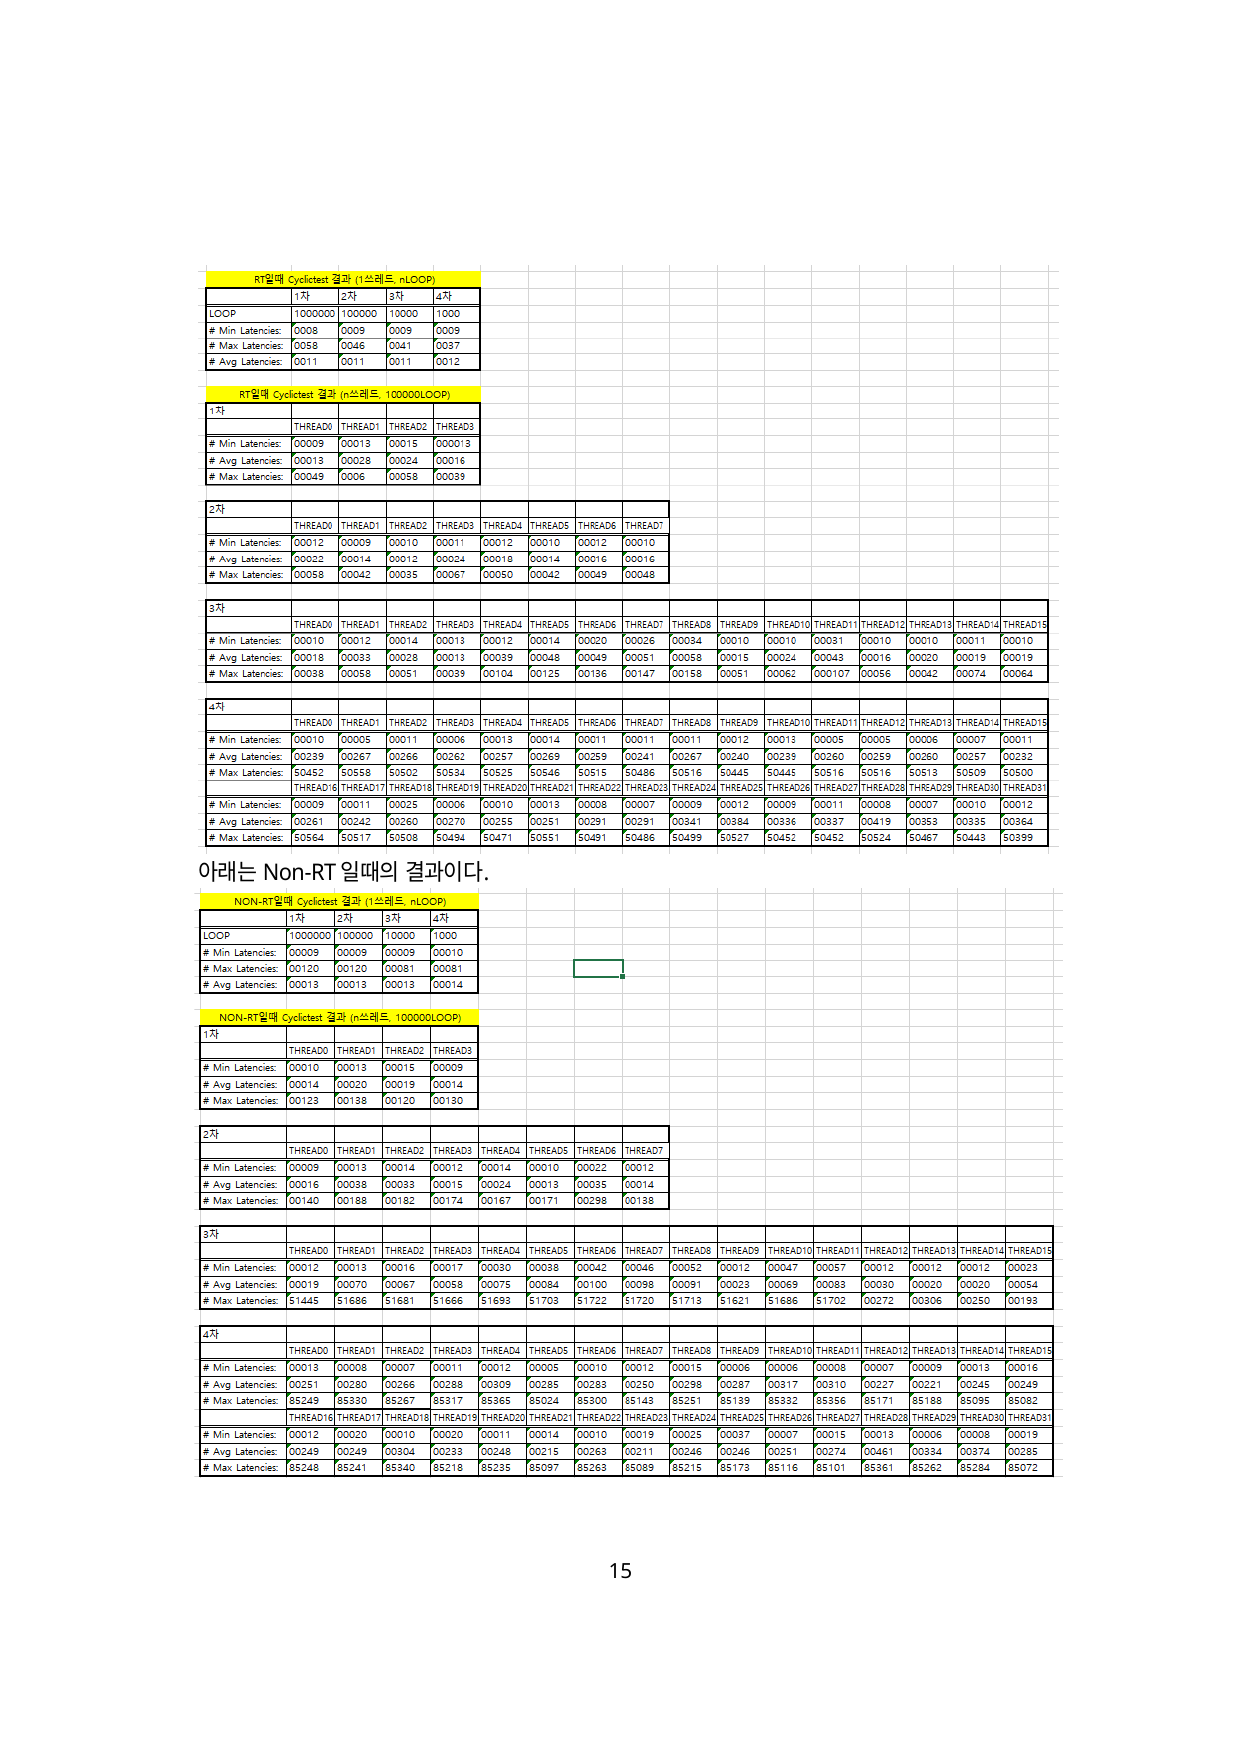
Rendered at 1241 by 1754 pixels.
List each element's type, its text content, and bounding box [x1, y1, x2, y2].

text 아래는 Non-RT일때의 결과이다. [198, 854, 1063, 887]
picture [198, 265, 1059, 854]
picture [194, 888, 1063, 1478]
